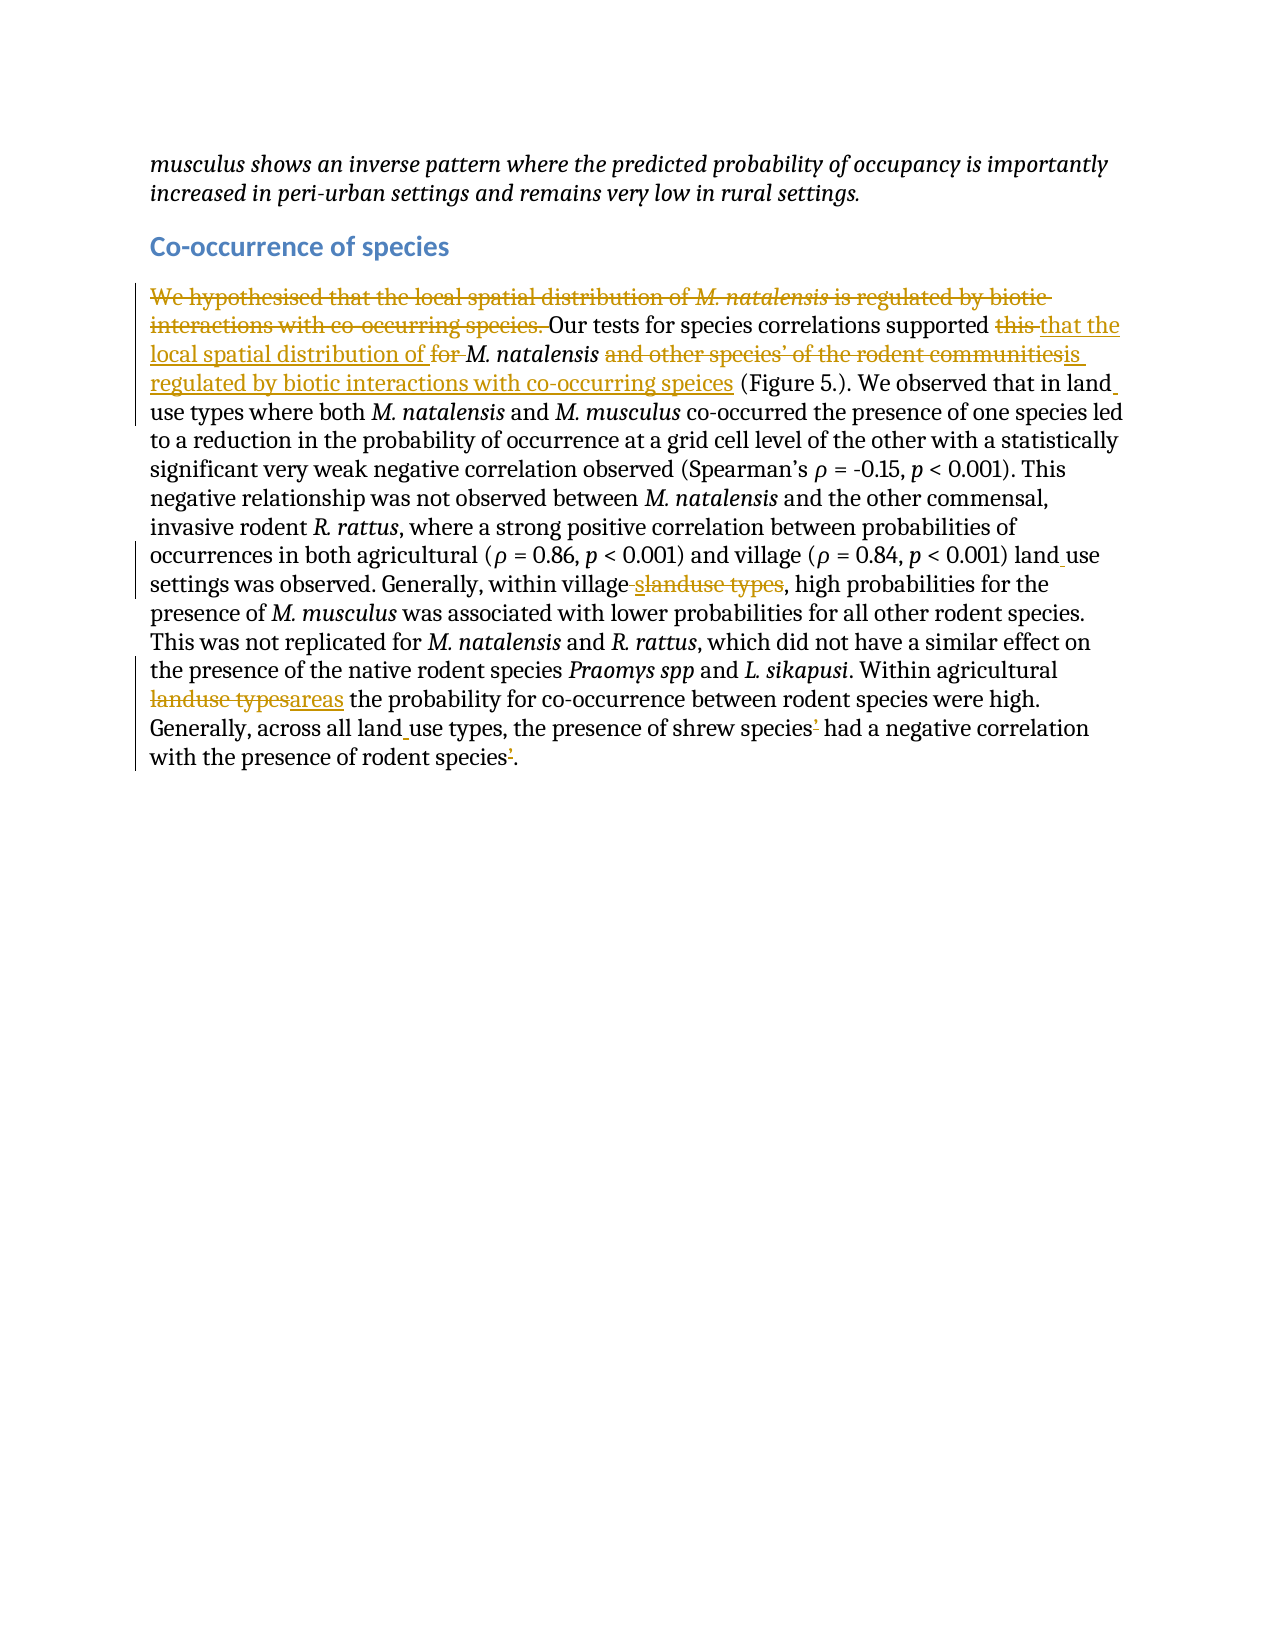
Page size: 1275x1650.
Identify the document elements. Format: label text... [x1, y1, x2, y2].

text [150, 150, 1125, 207]
subtitle Co-occurrence of species [150, 228, 1125, 264]
text Our tests for species correlations supported M. natalensis (Figure 5.). We observed that in landuse types where both M. natalensis and M. musculus co-occurred the presence of one species led to a reduction in the probability of occurrence at a grid cell level of the other with a statistically significant very weak negative correlation observed (Spearman’s = -0.15, p < 0.001). This negative relationship was not observed between M. natalensis and the other commensal, invasive rodent R. rattus, where a strong positive correlation between probabilities of occurrences in both agricultural ( = 0.86, p < 0.001) and village ( = 0.84, p < 0.001) landuse settings was observed. Generally, within village, high probabilities for the presence of M. musculus was associated with lower probabilities for all other rodent species. This was not replicated for M. natalensis and R. rattus, which did not have a similar effect on the presence of the native rodent species Praomys spp and L. sikapusi. Within agricultural the probability for co-occurrence between rodent species were high. Generally, across all landuse types, the presence of shrew species had a negative correlation with the presence of rodent species. [150, 283, 1125, 771]
